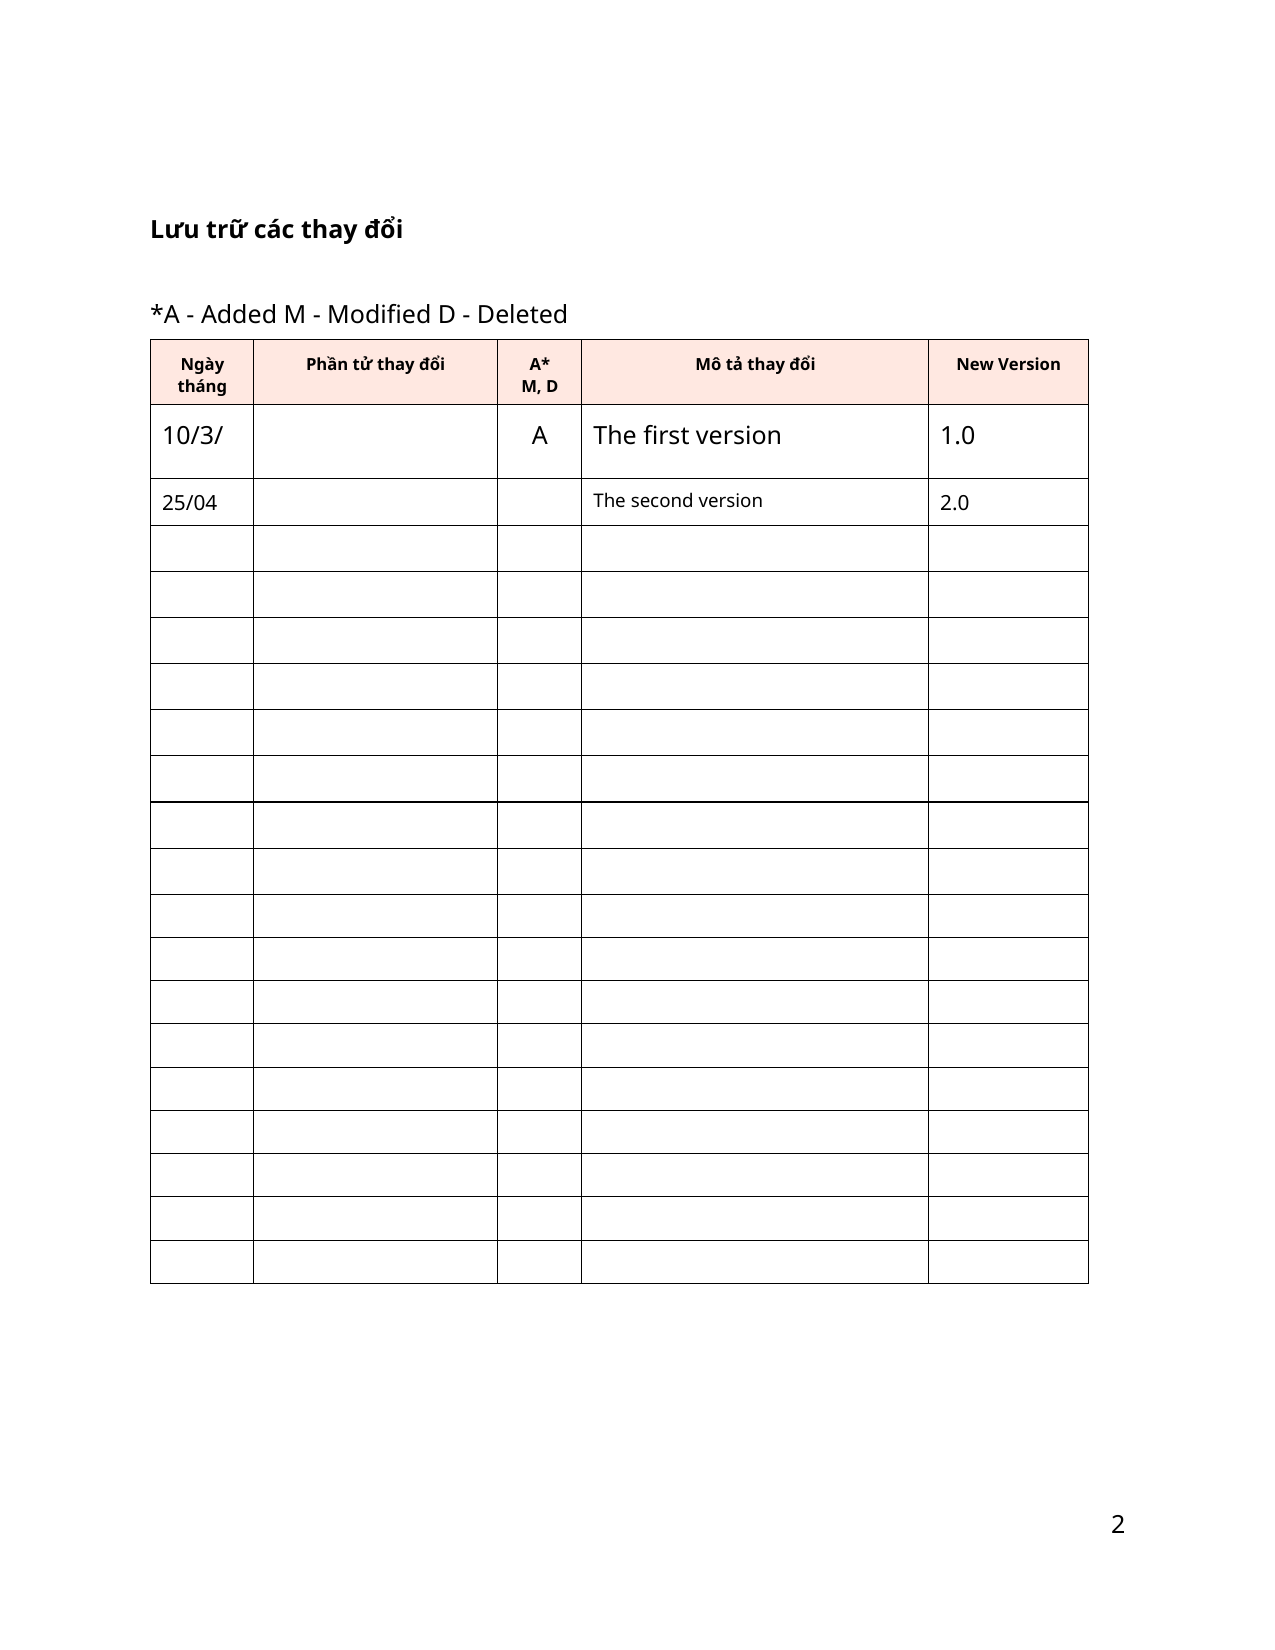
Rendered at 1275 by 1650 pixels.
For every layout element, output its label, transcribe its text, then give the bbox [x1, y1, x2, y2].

table_cell [254, 849, 497, 894]
table_cell [151, 803, 253, 847]
table_cell [254, 572, 497, 617]
table_cell [582, 1068, 928, 1110]
table_cell [582, 1111, 928, 1153]
table_cell A [498, 405, 581, 478]
table_cell [151, 849, 253, 894]
table_cell [582, 803, 928, 847]
table_cell [254, 803, 497, 847]
table_cell [498, 479, 581, 524]
table_cell 1.0 [929, 405, 1088, 478]
table_cell [254, 479, 497, 524]
table_cell [929, 618, 1088, 663]
table_cell [151, 981, 253, 1023]
table_cell [582, 618, 928, 663]
table_cell [151, 1197, 253, 1239]
table_cell [254, 981, 497, 1023]
table_cell [254, 1154, 497, 1196]
table_cell [929, 664, 1088, 709]
table_cell [151, 1068, 253, 1110]
table_cell [498, 664, 581, 709]
table_cell [929, 1068, 1088, 1110]
table_cell [498, 1068, 581, 1110]
table_cell [151, 756, 253, 801]
table_cell [498, 1241, 581, 1283]
table_cell [582, 938, 928, 980]
table_cell [254, 526, 497, 571]
table_cell [929, 895, 1088, 937]
table_cell 2.0 [929, 479, 1088, 524]
table_cell [151, 526, 253, 571]
table_cell [254, 1197, 497, 1239]
table_cell [582, 1241, 928, 1283]
table_cell [151, 1154, 253, 1196]
table_cell 25/04 [151, 479, 253, 524]
table_cell The first version [582, 405, 928, 478]
table_header Ngày tháng [151, 340, 253, 404]
text *A - Added M - Modified D - Deleted [150, 296, 1125, 330]
table_cell [498, 938, 581, 980]
table_cell [151, 1024, 253, 1067]
table_cell [498, 1111, 581, 1153]
table_cell [498, 895, 581, 937]
table_cell 10/3/ [151, 405, 253, 478]
table_cell [151, 1111, 253, 1153]
table_cell [498, 803, 581, 847]
table_cell [929, 1154, 1088, 1196]
table_header New Version [929, 340, 1088, 404]
table_cell [929, 710, 1088, 755]
text Lưu trữ các thay đổi [150, 211, 1125, 245]
table_cell [254, 664, 497, 709]
table_cell [582, 664, 928, 709]
table_cell [498, 572, 581, 617]
table_cell The second version [582, 479, 928, 524]
table_cell [151, 1241, 253, 1283]
table_cell [582, 895, 928, 937]
table_cell [254, 756, 497, 801]
table_cell [151, 710, 253, 755]
table_cell [498, 756, 581, 801]
table_cell [929, 1197, 1088, 1239]
table_cell [498, 849, 581, 894]
table_header Mô tả thay đổi [582, 340, 928, 404]
table_cell [151, 572, 253, 617]
table_cell [254, 895, 497, 937]
table_cell [498, 1197, 581, 1239]
table_header Phần tử thay đổi [254, 340, 497, 404]
table_cell [929, 572, 1088, 617]
table_cell [498, 710, 581, 755]
table_cell [498, 1154, 581, 1196]
table_cell [582, 572, 928, 617]
table_cell [254, 1111, 497, 1153]
table_cell [929, 1024, 1088, 1067]
table_cell [929, 981, 1088, 1023]
table_cell [151, 895, 253, 937]
table_cell [582, 849, 928, 894]
table_cell [929, 803, 1088, 847]
table_cell [929, 1111, 1088, 1153]
table_cell [498, 1024, 581, 1067]
table_cell [929, 756, 1088, 801]
table_cell [929, 938, 1088, 980]
table_cell [582, 710, 928, 755]
table_cell [498, 618, 581, 663]
table_cell [929, 849, 1088, 894]
table_cell [254, 1068, 497, 1110]
table_cell [582, 756, 928, 801]
table_cell [151, 618, 253, 663]
table_cell [254, 1241, 497, 1283]
table_cell [498, 981, 581, 1023]
table_cell [151, 938, 253, 980]
table_header A* M, D [498, 340, 581, 404]
table_cell [254, 1024, 497, 1067]
table_cell [151, 664, 253, 709]
table_cell [582, 526, 928, 571]
table_cell [254, 710, 497, 755]
table_cell [582, 1154, 928, 1196]
table_cell [929, 1241, 1088, 1283]
table_cell [582, 1024, 928, 1067]
table_cell [254, 618, 497, 663]
table_cell [254, 938, 497, 980]
table_cell [929, 526, 1088, 571]
table_cell [498, 526, 581, 571]
table_cell [254, 405, 497, 478]
table_cell [582, 1197, 928, 1239]
table_cell [582, 981, 928, 1023]
